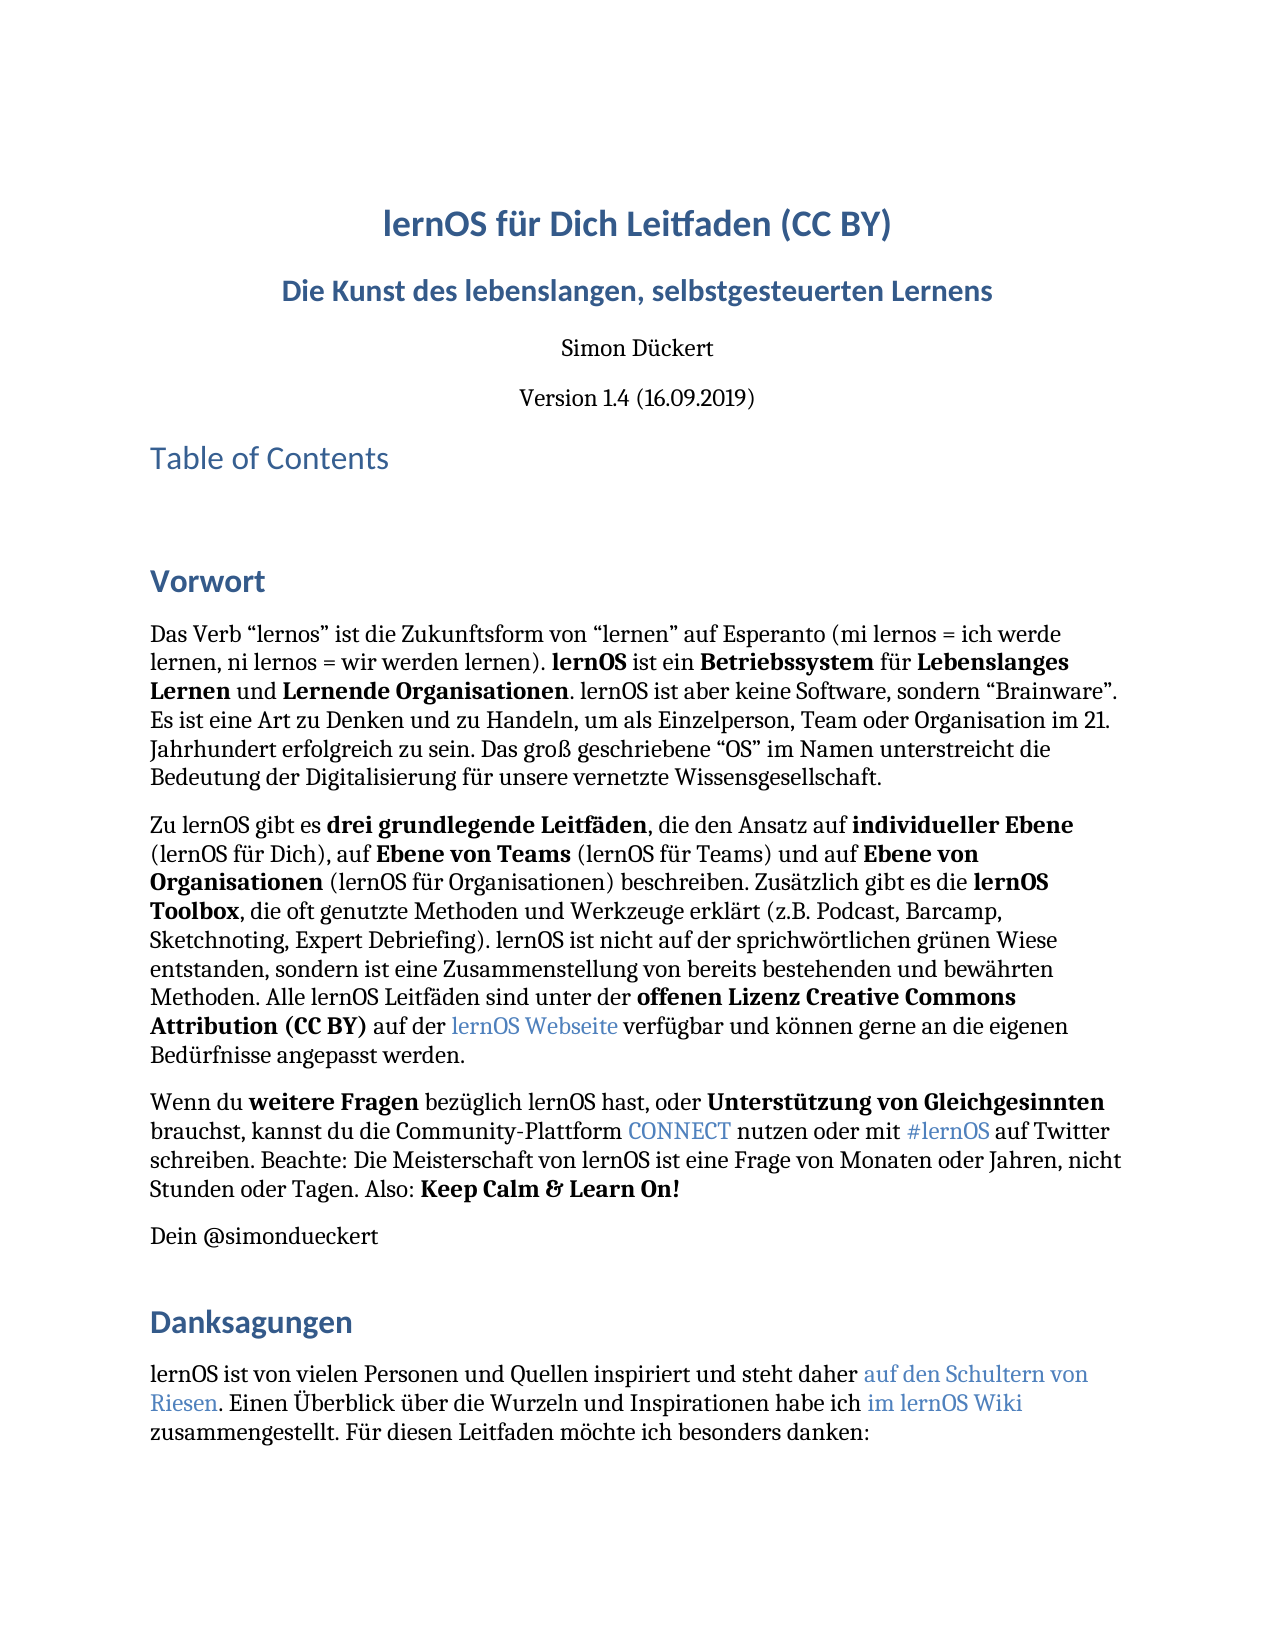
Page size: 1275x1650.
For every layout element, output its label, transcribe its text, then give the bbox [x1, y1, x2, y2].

text lernOS ist von vielen Personen und Quellen inspiriert und steht daher auf den Schultern von Riesen. Einen Überblick über die Wurzeln und Inspirationen habe ich im lernOS Wiki zusammengestellt. Für diesen Leitfaden möchte ich besonders danken: [150, 1360, 1125, 1446]
text Dein @simondueckert [150, 1222, 1125, 1251]
text Das Verb “lernos” ist die Zukunftsform von “lernen” auf Esperanto (mi lernos = ich werde lernen, ni lernos = wir werden lernen). lernOS ist ein Betriebssystem für Lebenslanges Lernen und Lernende Organisationen. lernOS ist aber keine Software, sondern “Brainware”. Es ist eine Art zu Denken und zu Handeln, um als Einzelperson, Team oder Organisation im 21. Jahrhundert erfolgreich zu sein. Das groß geschriebene “OS” im Namen unterstreicht die Bedeutung der Digitalisierung für unsere vernetzte Wissensgesellschaft. [150, 619, 1125, 792]
subtitle Die Kunst des lebenslangen, selbstgesteuerten Lernens [150, 271, 1125, 309]
text Simon Dückert [150, 334, 1125, 363]
subtitle Danksagungen [150, 1301, 1125, 1341]
text Wenn du weitere Fragen bezüglich lernOS hast, oder Unterstützung von Gleichgesinnten brauchst, kannst du die Community-Plattform CONNECT nutzen oder mit #lernOS auf Twitter schreiben. Beachte: Die Meisterschaft von lernOS ist eine Frage von Monaten oder Jahren, nicht Stunden oder Tagen. Also: Keep Calm & Learn On! [150, 1088, 1125, 1203]
subtitle Vorwort [150, 560, 1125, 601]
text Zu lernOS gibt es drei grundlegende Leitfäden, die den Ansatz auf individueller Ebene (lernOS für Dich), auf Ebene von Teams (lernOS für Teams) und auf Ebene von Organisationen (lernOS für Organisationen) beschreiben. Zusätzlich gibt es die lernOS Toolbox, die oft genutzte Methoden und Werkzeuge erklärt (z.B. Podcast, Barcamp, Sketchnoting, Expert Debriefing). lernOS ist nicht auf der sprichwörtlichen grünen Wiese entstanden, sondern ist eine Zusammenstellung von bereits bestehenden und bewährten Methoden. Alle lernOS Leitfäden sind unter der offenen Lizenz Creative Commons Attribution (CC BY) auf der lernOS Webseite verfügbar und können gerne an die eigenen Bedürfnisse angepasst werden. [150, 811, 1125, 1069]
text Version 1.4 (16.09.2019) [150, 383, 1125, 412]
title lernOS für Dich Leitfaden (CC BY) [150, 200, 1125, 246]
